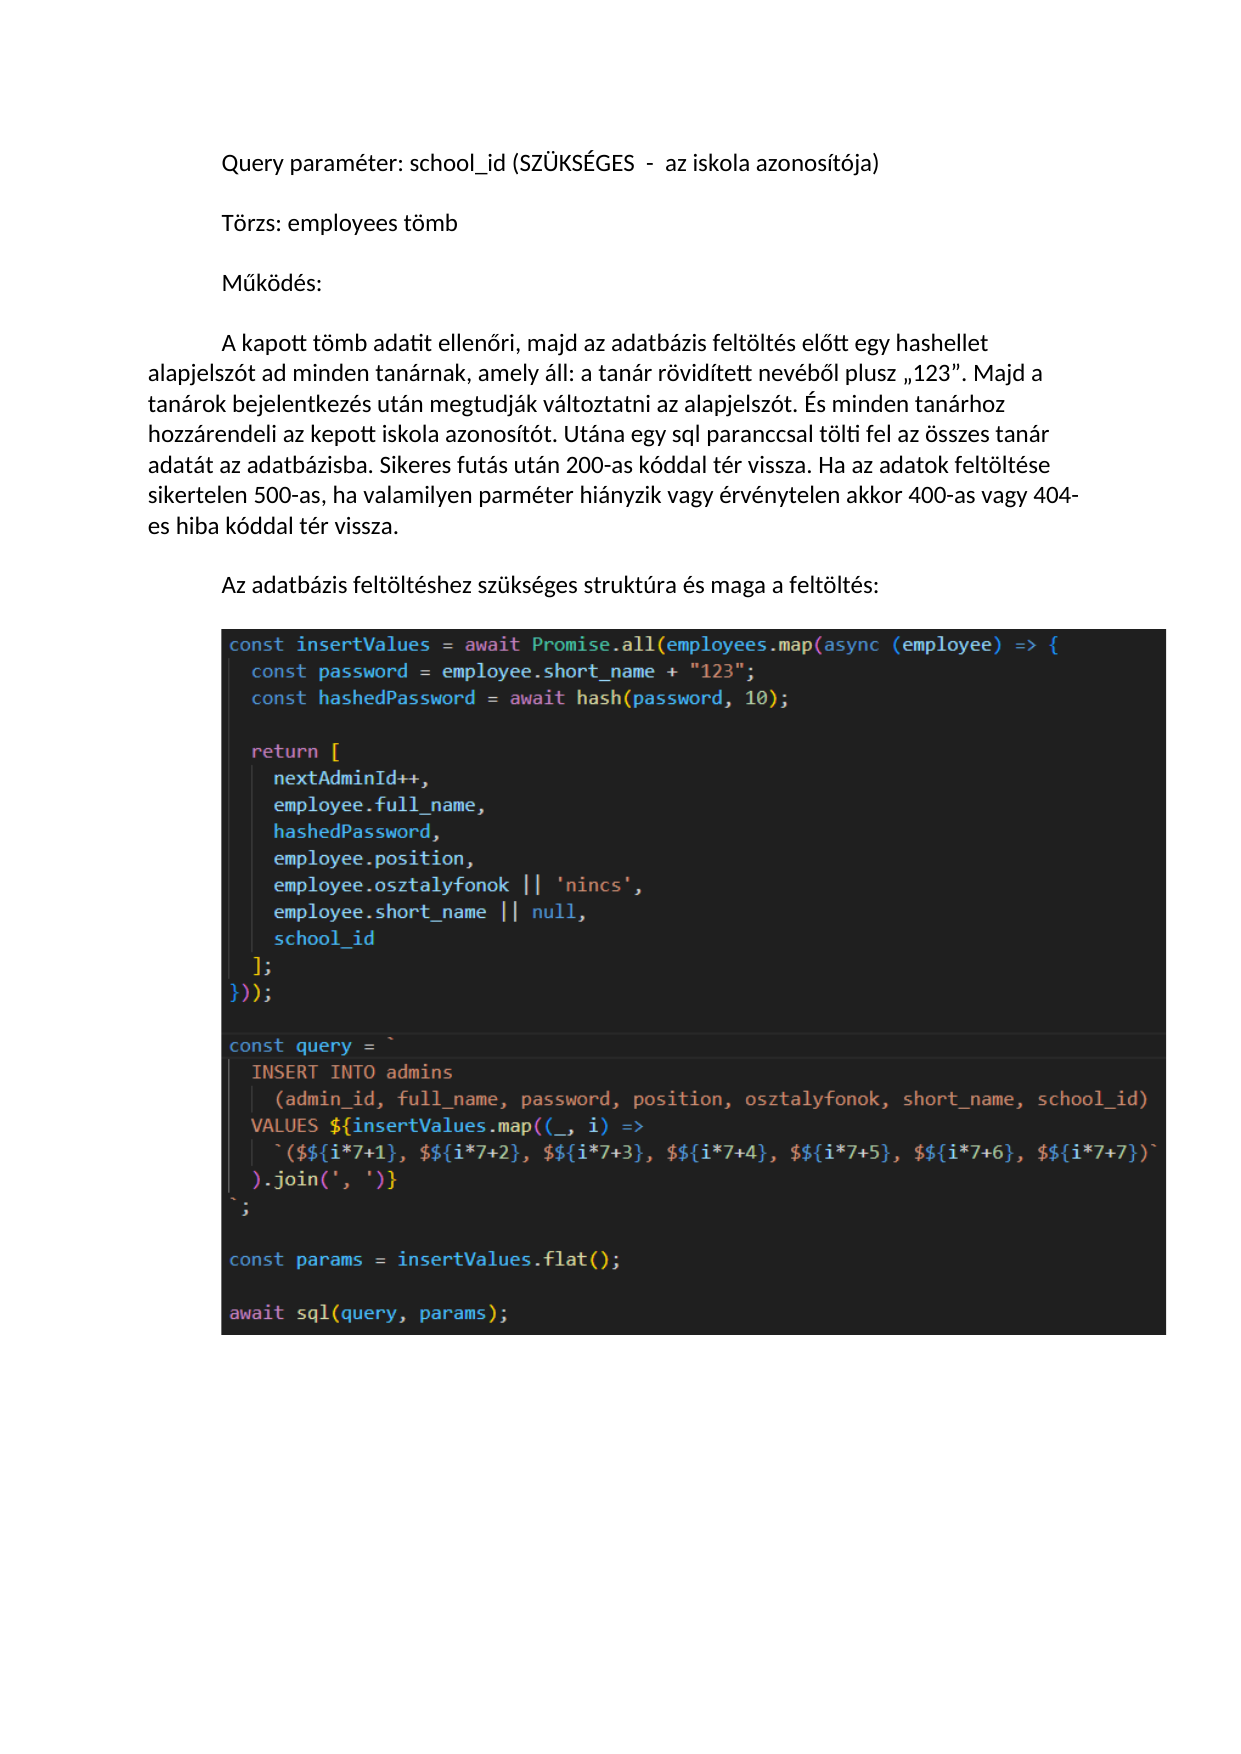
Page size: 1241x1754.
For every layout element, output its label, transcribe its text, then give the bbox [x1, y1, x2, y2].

text Törzs: employees tömb [148, 207, 1093, 238]
text Működés: [148, 267, 1093, 297]
text A kapott tömb adatit ellenőri, majd az adatbázis feltöltés előtt egy hashellet alapjelszót ad minden tanárnak, amely áll: a tanár rövidített nevéből plusz „123”. Majd a tanárok bejelentkezés után megtudják változtatni az alapjelszót. És minden tanárhoz hozzárendeli az kepott iskola azonosítót. Utána egy sql paranccsal tölti fel az összes tanár adatát az adatbázisba. Sikeres futás után 200-as kóddal tér vissza. Ha az adatok feltöltése sikertelen 500-as, ha valamilyen parméter hiányzik vagy érvénytelen akkor 400-as vagy 404-es hiba kóddal tér vissza. [148, 327, 1093, 540]
text Az adatbázis feltöltéshez szükséges struktúra és maga a feltöltés: [148, 569, 1093, 600]
picture [221, 629, 1167, 1335]
text Query paraméter: school_id (SZÜKSÉGES - az iskola azonosítója) [148, 148, 1093, 178]
